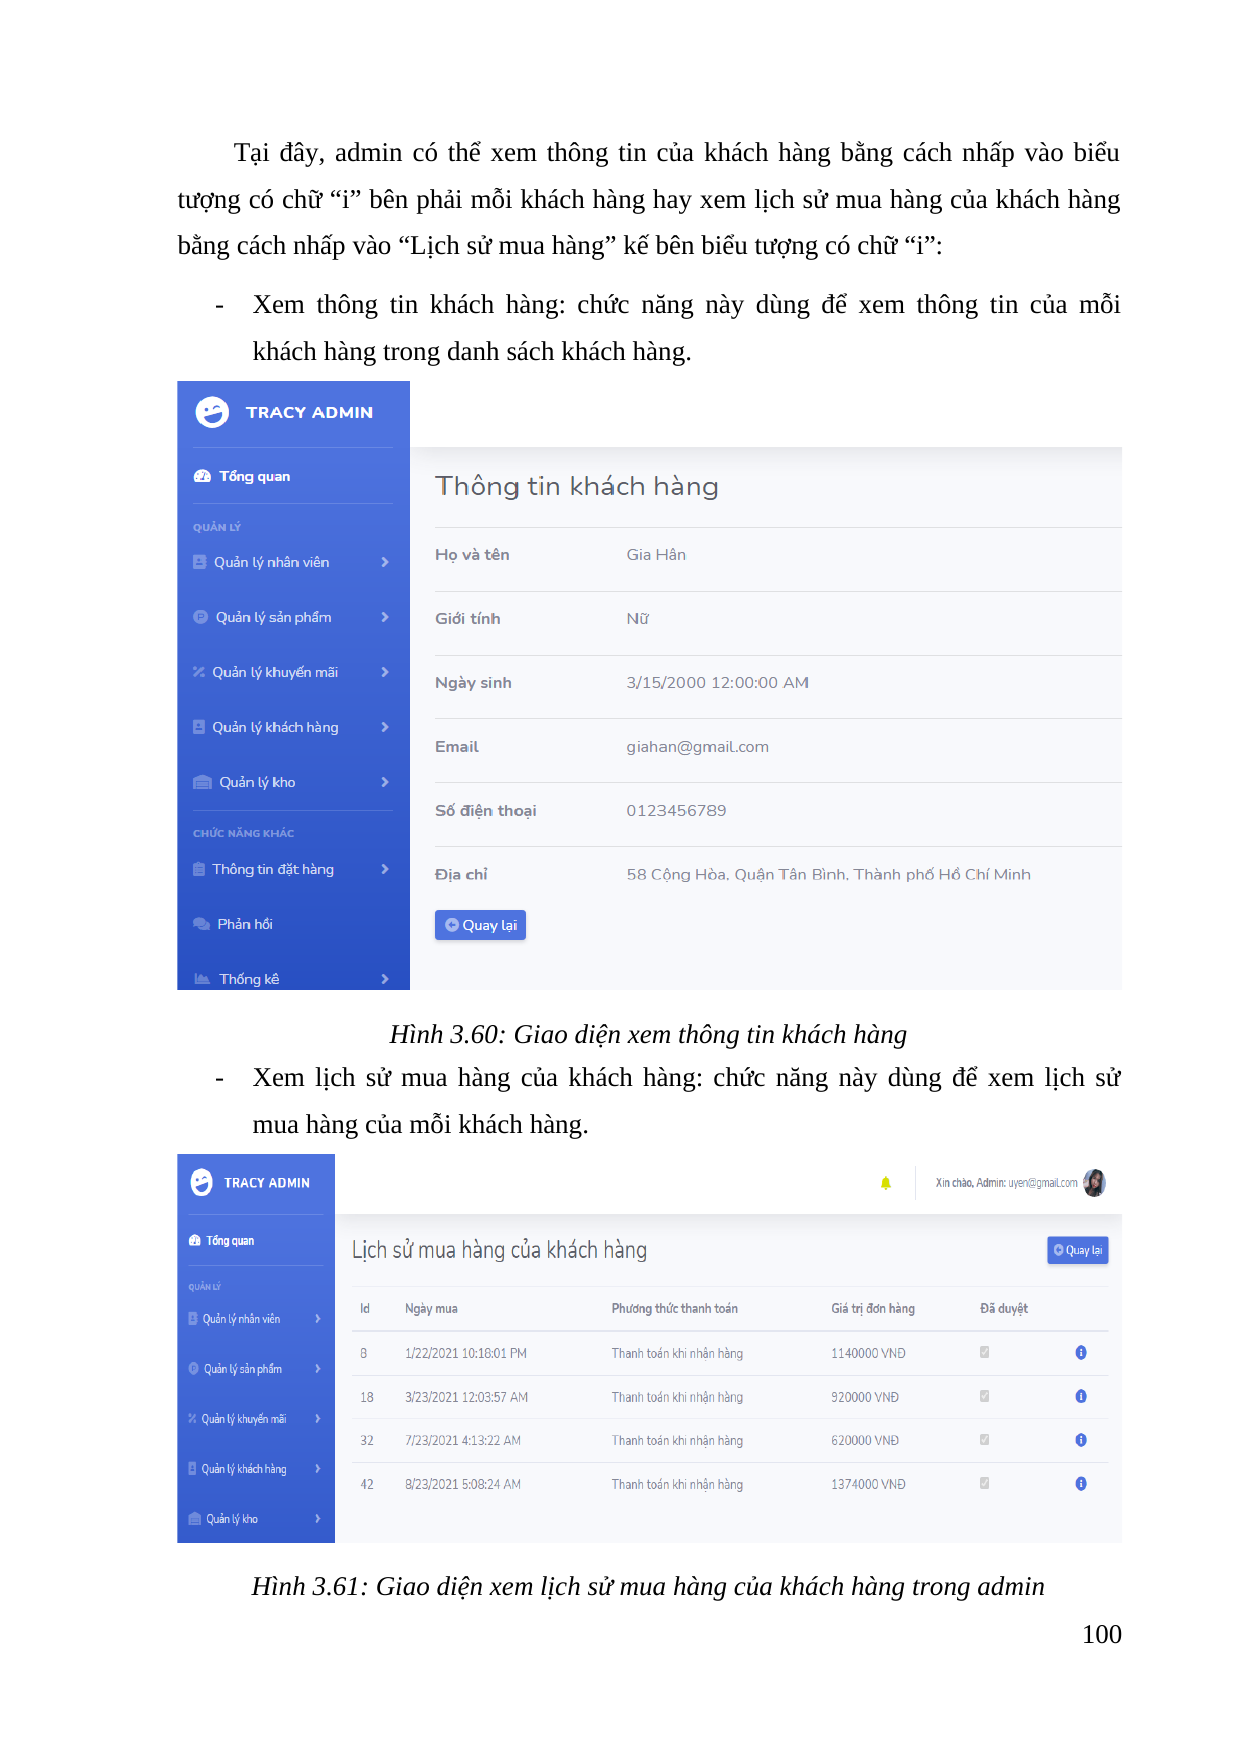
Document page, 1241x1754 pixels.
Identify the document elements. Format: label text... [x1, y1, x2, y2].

text Tại đây, admin có thể xem thông tin của khách hàng bằng cách nhấp vào biểu tượng có chữ “i” bên phải mỗi khách hàng hay xem lịch sử mua hàng của khách hàng bằng cách nhấp vào “Lịch sử mua hàng” kế bên biểu tượng có chữ “i”: [177, 136, 1122, 261]
list Xem thông tin khách hàng: chức năng này dùng để xem thông tin của mỗi khách hàng trong danh sách khách hàng. [215, 288, 1122, 366]
picture [177, 381, 1123, 990]
picture [177, 1154, 1123, 1543]
list Xem lịch sử mua hàng của khách hàng: chức năng này dùng để xem lịch sử mua hàng của mỗi khách hàng. [215, 1061, 1122, 1139]
